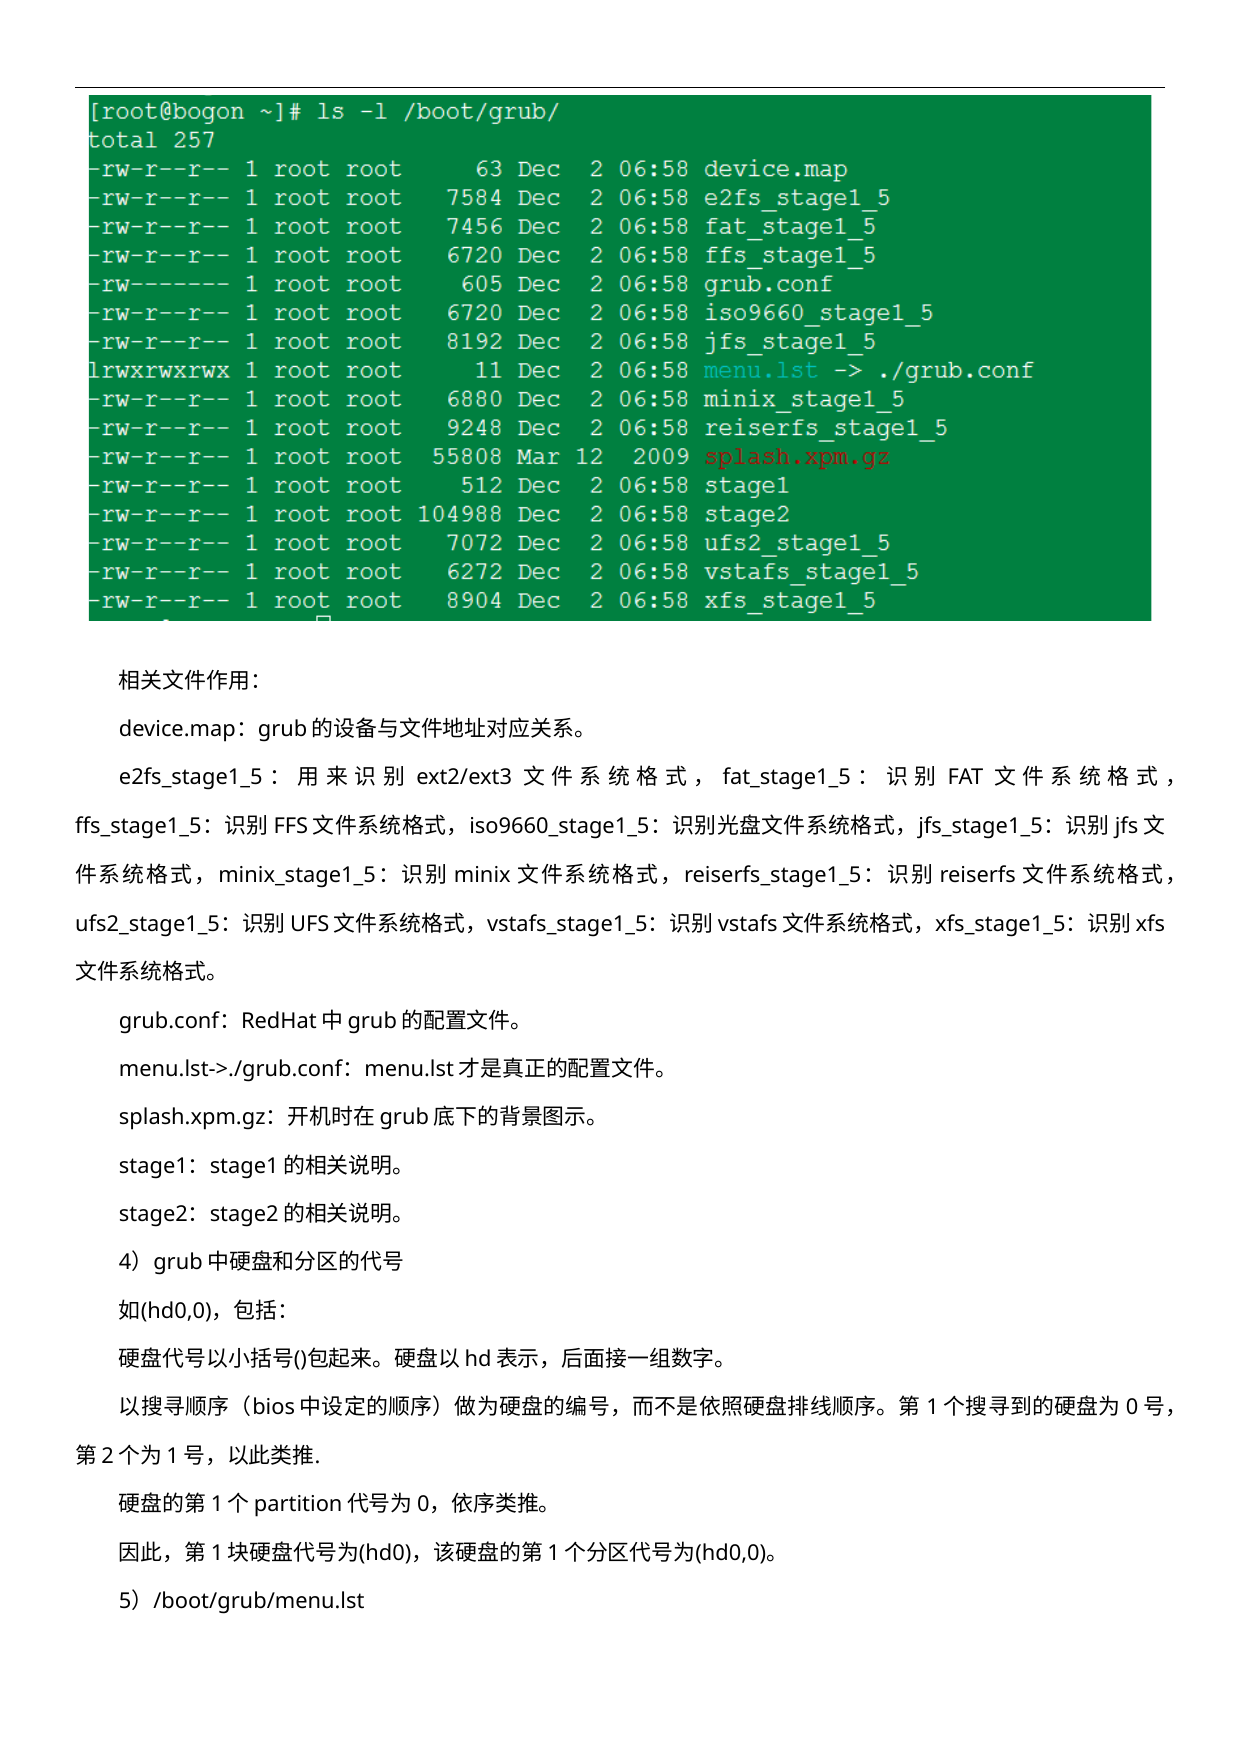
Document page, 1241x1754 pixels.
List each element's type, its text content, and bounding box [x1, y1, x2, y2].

text device.map：grub的设备与文件地址对应关系。 [75, 711, 1165, 743]
text 如(hd0,0)，包括： [75, 1292, 1165, 1325]
text stage2：stage2的相关说明。 [75, 1196, 1165, 1228]
text e2fs_stage1_5：用来识别ext2/ext3文件系统格式，fat_stage1_5：识别FAT文件系统格式，ffs_stage1_5：识别FFS文件系统格式，iso9660_stage1_5：识别光盘文件系统格式，jfs_stage1_5：识别jfs文件系统格式，minix_stage1_5：识别minix文件系统格式，reiserfs_stage1_5：识别reiserfs文件系统格式，ufs2_stage1_5：识别UFS文件系统格式，vstafs_stage1_5：识别vstafs文件系统格式，xfs_stage1_5：识别xfs文件系统格式。 [75, 759, 1165, 986]
text 以搜寻顺序（bios中设定的顺序）做为硬盘的编号，而不是依照硬盘排线顺序。第1个搜寻到的硬盘为0号，第2个为1号，以此类推. [75, 1389, 1165, 1470]
text stage1：stage1的相关说明。 [75, 1147, 1165, 1180]
text 因此，第1块硬盘代号为(hd0)，该硬盘的第1个分区代号为(hd0,0)。 [75, 1534, 1165, 1567]
text 5）/boot/grub/menu.lst [75, 1583, 1165, 1615]
text 硬盘代号以小括号()包起来。硬盘以hd表示，后面接一组数字。 [75, 1341, 1165, 1373]
text menu.lst->./grub.conf：menu.lst才是真正的配置文件。 [75, 1051, 1165, 1083]
picture [88, 95, 1152, 621]
text splash.xpm.gz：开机时在grub底下的背景图示。 [75, 1099, 1165, 1131]
text 相关文件作用： [75, 662, 1165, 695]
text 4）grub中硬盘和分区的代号 [75, 1244, 1165, 1276]
text 硬盘的第1个partition代号为0，依序类推。 [75, 1486, 1165, 1518]
text grub.conf：RedHat中grub的配置文件。 [75, 1002, 1165, 1035]
